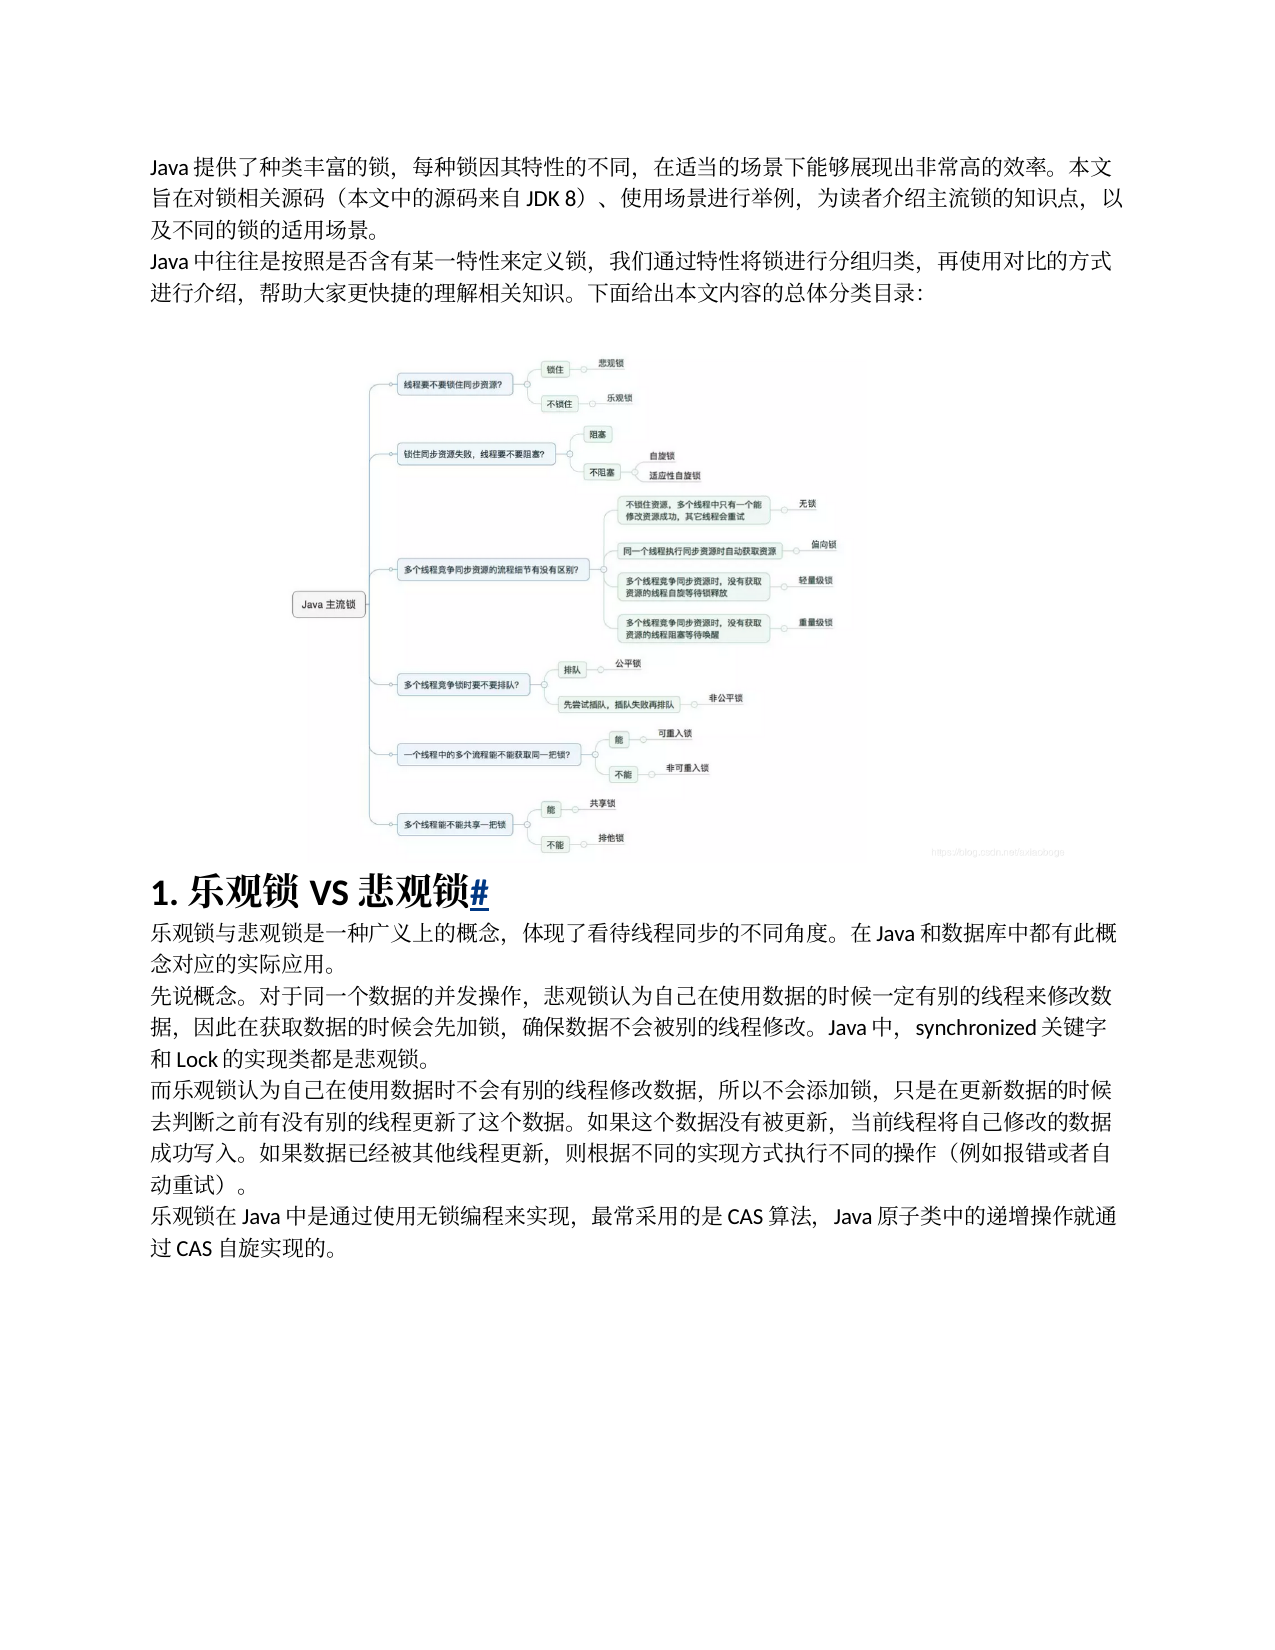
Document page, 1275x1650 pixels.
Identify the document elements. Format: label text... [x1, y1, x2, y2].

text 而乐观锁认为自己在使用数据时不会有别的线程修改数据，所以不会添加锁，只是在更新数据的时候去判断之前有没有别的线程更新了这个数据。如果这个数据没有被更新，当前线程将自己修改的数据成功写入。如果数据已经被其他线程更新，则根据不同的实现方式执行不同的操作（例如报错或者自动重试）。 [150, 1073, 1125, 1199]
picture [205, 335, 1070, 863]
text 乐观锁与悲观锁是一种广义上的概念，体现了看待线程同步的不同角度。在Java和数据库中都有此概念对应的实际应用。 [150, 916, 1125, 979]
text 乐观锁在Java中是通过使用无锁编程来实现，最常采用的是CAS算法，Java原子类中的递增操作就通过CAS自旋实现的。 [150, 1199, 1125, 1262]
text 1. 乐观锁 VS 悲观锁# [150, 862, 1125, 916]
text Java中往往是按照是否含有某一特性来定义锁，我们通过特性将锁进行分组归类，再使用对比的方式进行介绍，帮助大家更快捷的理解相关知识。下面给出本文内容的总体分类目录： [150, 244, 1125, 307]
text 先说概念。对于同一个数据的并发操作，悲观锁认为自己在使用数据的时候一定有别的线程来修改数据，因此在获取数据的时候会先加锁，确保数据不会被别的线程修改。Java中，synchronized关键字和Lock的实现类都是悲观锁。 [150, 979, 1125, 1073]
text Java提供了种类丰富的锁，每种锁因其特性的不同，在适当的场景下能够展现出非常高的效率。本文旨在对锁相关源码（本文中的源码来自JDK 8）、使用场景进行举例，为读者介绍主流锁的知识点，以及不同的锁的适用场景。 [150, 150, 1125, 244]
